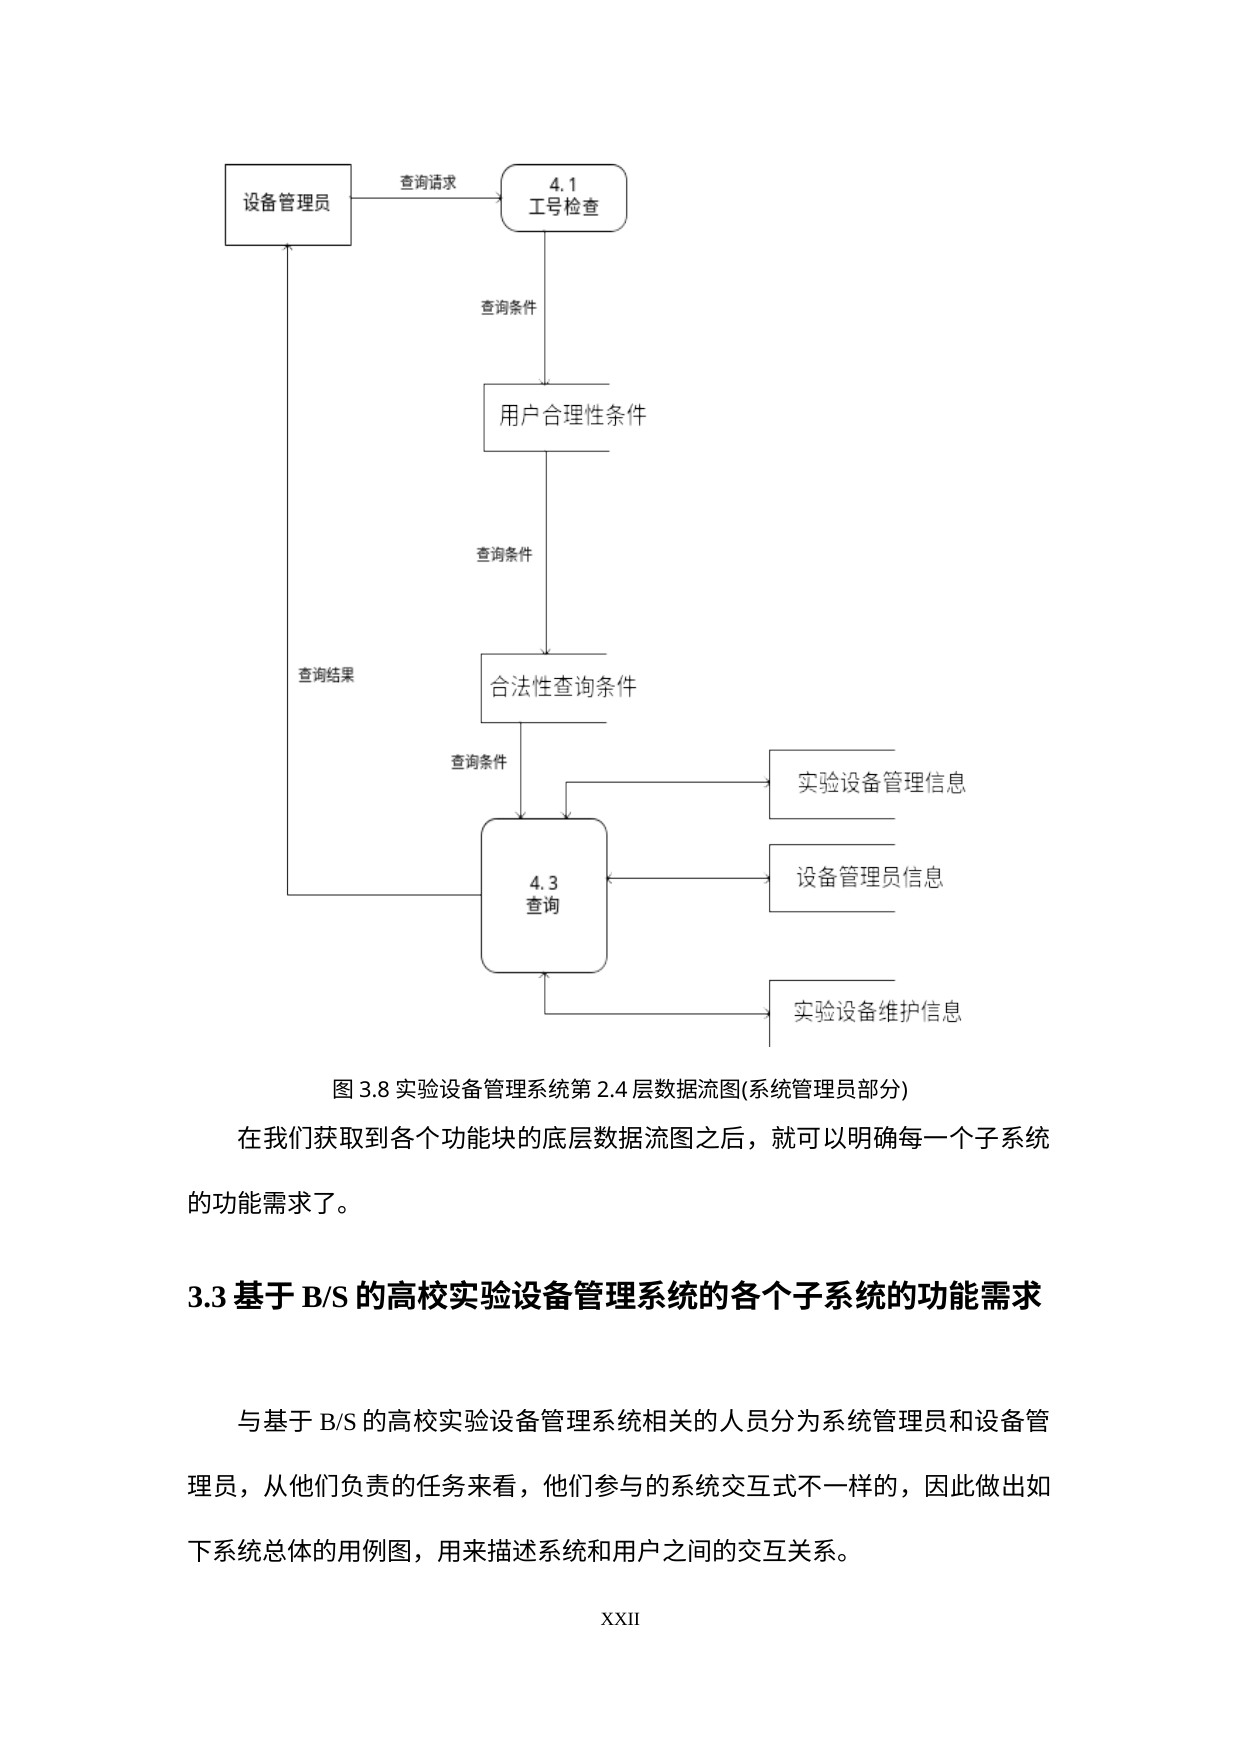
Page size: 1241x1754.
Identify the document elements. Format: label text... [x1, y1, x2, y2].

subtitle 3.3基于B/S的高校实验设备管理系统的各个子系统的功能需求 [187, 1262, 1053, 1327]
text 与基于B/S的高校实验设备管理系统相关的人员分为系统管理员和设备管理员，从他们负责的任务来看，他们参与的系统交互式不一样的，因此做出如下系统总体的用例图，用来描述系统和用户之间的交互关系。 [187, 1387, 1053, 1582]
text 图3.8 实验设备管理系统第2.4层数据流图(系统管理员部分) [187, 1072, 1053, 1104]
text 在我们获取到各个功能块的底层数据流图之后，就可以明确每一个子系统的功能需求了。 [187, 1104, 1053, 1234]
